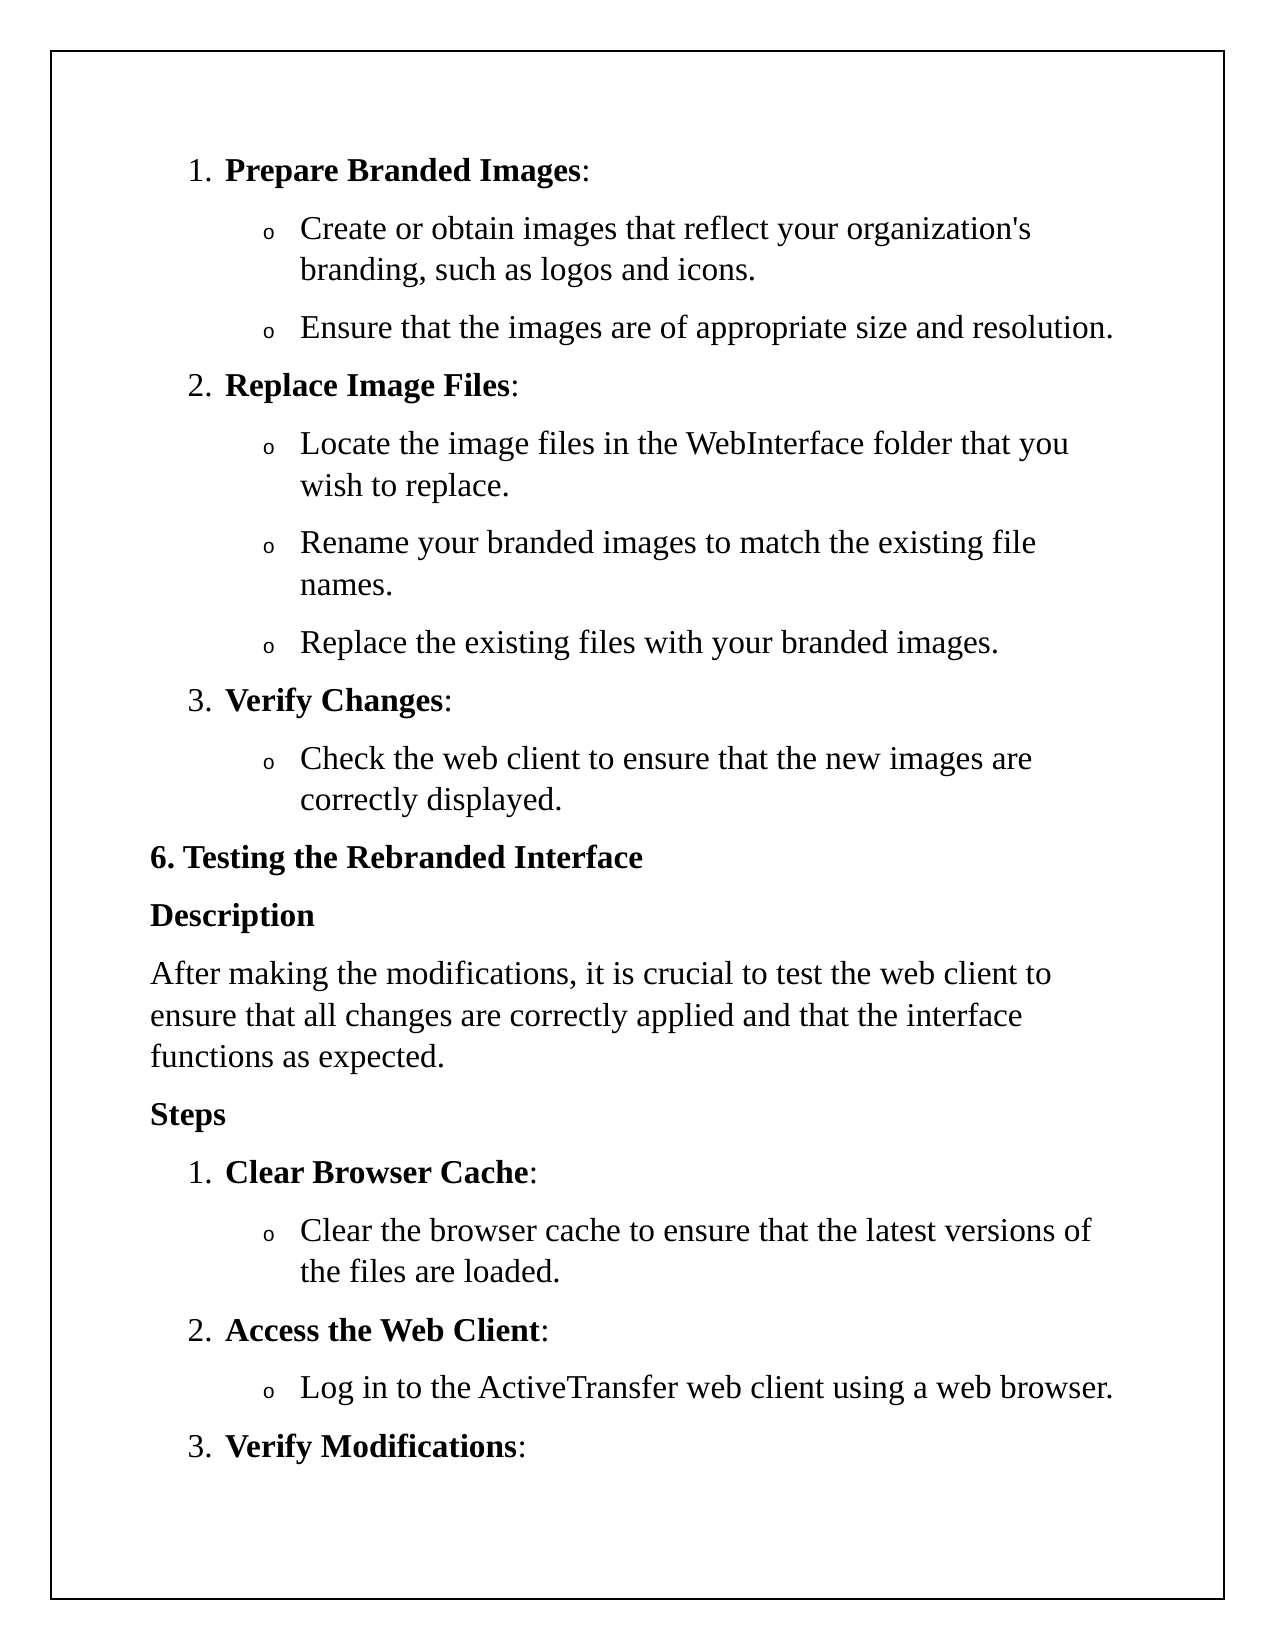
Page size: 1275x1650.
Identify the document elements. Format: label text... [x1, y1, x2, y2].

list Create or obtain images that reflect your organization's branding, such as logos and icons. [262, 208, 1125, 288]
text 6. Testing the Rebranded Interface [150, 838, 1125, 876]
list Replace Image Files: [187, 365, 1125, 404]
text Description [150, 896, 1125, 934]
text After making the modifications, it is crucial to test the web client to ensure that all changes are correctly applied and that the interface functions as expected. [150, 954, 1125, 1075]
list Prepare Branded Images: [187, 150, 1125, 188]
list Access the Web Client: [187, 1310, 1125, 1348]
list Log in to the ActiveTransfer web client using a web browser. [262, 1368, 1125, 1406]
text Steps [150, 1094, 1125, 1133]
list Rename your branded images to match the existing file names. [262, 523, 1125, 602]
list Clear Browser Cache: [187, 1152, 1125, 1191]
list Ensure that the images are of appropriate size and resolution. [262, 307, 1125, 346]
list Verify Modifications: [187, 1426, 1125, 1464]
list Verify Changes: [187, 680, 1125, 718]
list Check the web client to ensure that the new images are correctly displayed. [262, 738, 1125, 818]
list Clear the browser cache to ensure that the latest versions of the files are loaded. [262, 1210, 1125, 1290]
list Replace the existing files with your branded images. [262, 622, 1125, 661]
list Locate the image files in the WebInterface folder that you wish to replace. [262, 423, 1125, 503]
